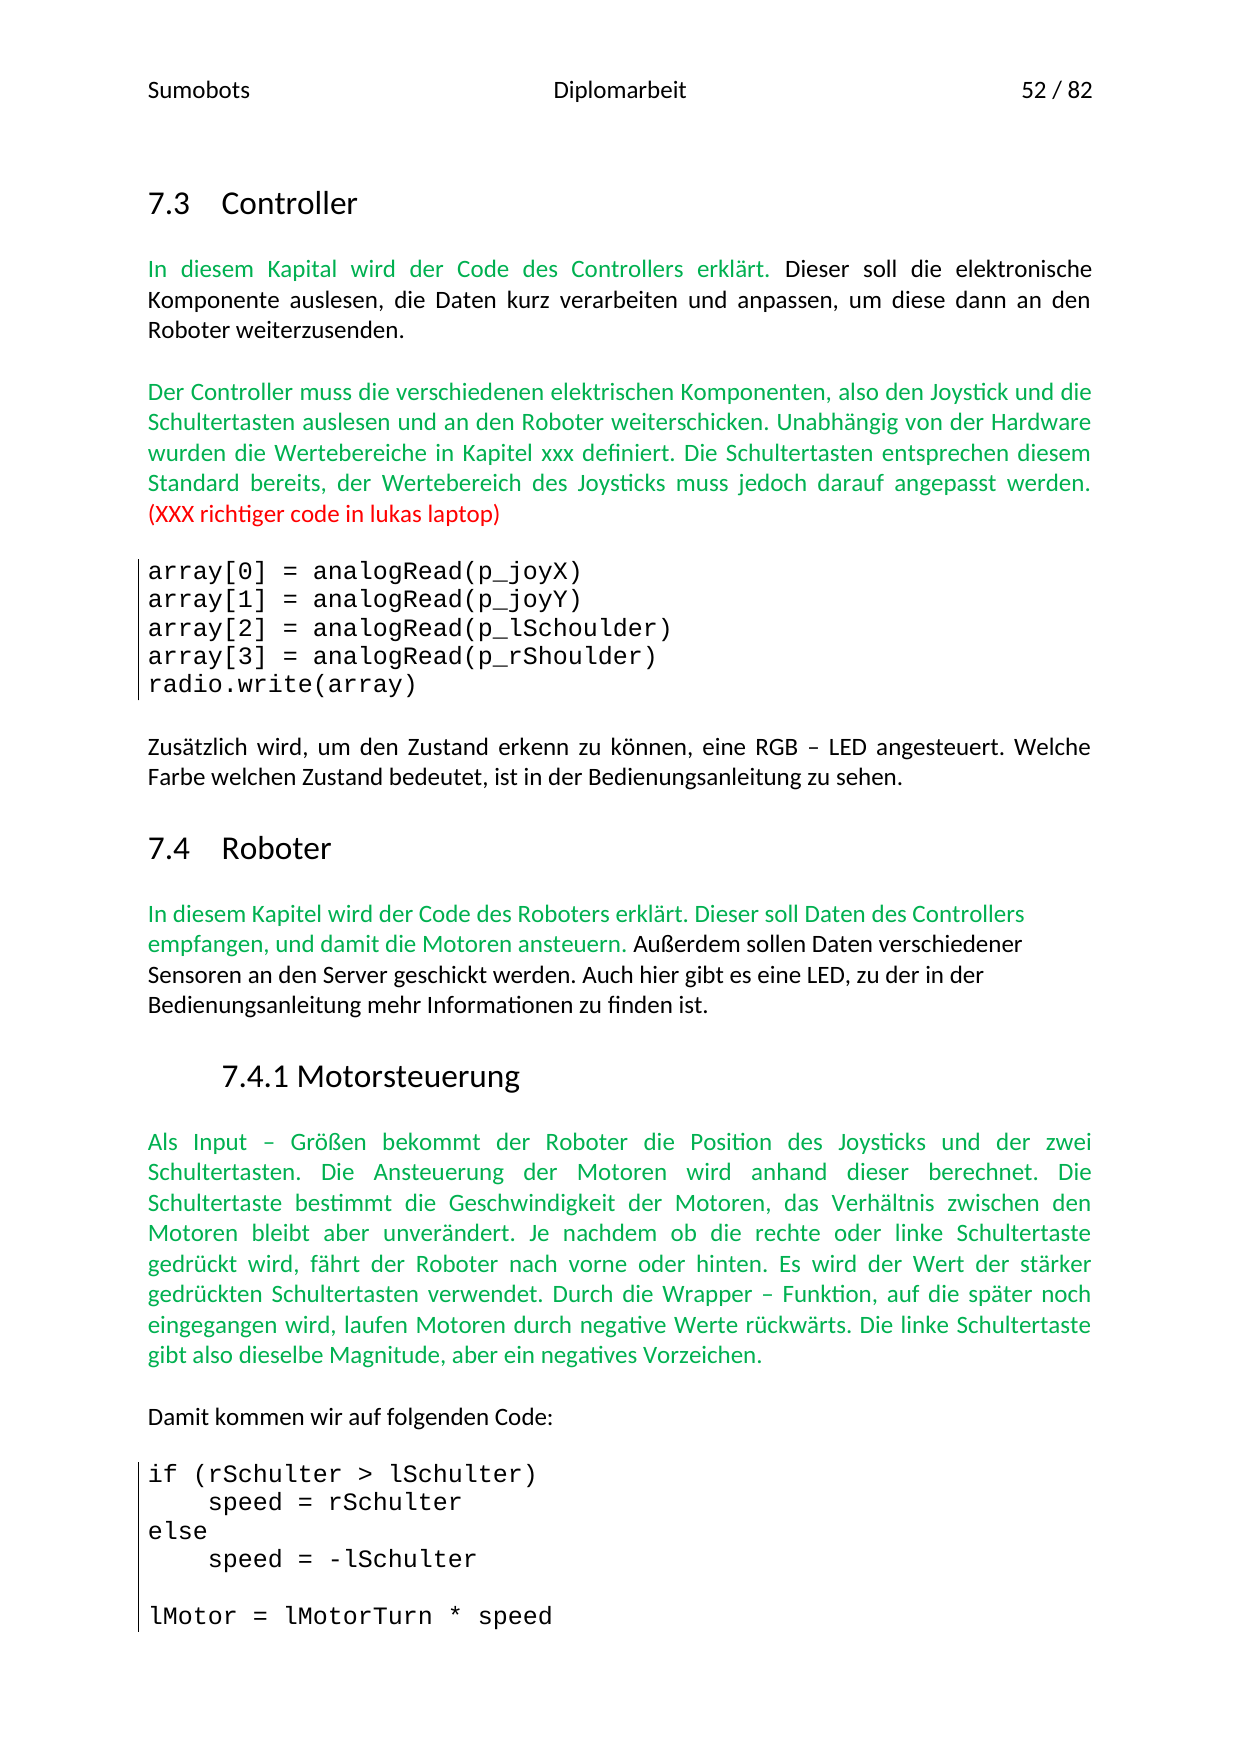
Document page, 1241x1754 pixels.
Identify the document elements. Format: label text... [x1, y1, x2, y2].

text Damit kommen wir auf folgenden Code: [148, 1401, 1093, 1431]
text array[2] = analogRead(p_lSchoulder) [148, 615, 1093, 644]
text array[0] = analogRead(p_joyX) [148, 559, 1093, 587]
text array[1] = analogRead(p_joyY) [148, 587, 1093, 615]
text In diesem Kapitel wird der Code des Roboters erklärt. Dieser soll Daten des Controllers empfangen, und damit die Motoren ansteuern. Außerdem sollen Daten verschiedener Sensoren an den Server geschickt werden. Auch hier gibt es eine LED, zu der in der Bedienungsanleitung mehr Informationen zu finden ist. [148, 898, 1093, 1020]
subtitle Controller [148, 182, 1093, 223]
text Als Input – Größen bekommt der Roboter die Position des Joysticks und der zwei Schultertasten. Die Ansteuerung der Motoren wird anhand dieser berechnet. Die Schultertaste bestimmt die Geschwindigkeit der Motoren, das Verhältnis zwischen den Motoren bleibt aber unverändert. Je nachdem ob die rechte oder linke Schultertaste gedrückt wird, fährt der Roboter nach vorne oder hinten. Es wird der Wert der stärker gedrückten Schultertasten verwendet. Durch die Wrapper – Funktion, auf die später noch eingegangen wird, laufen Motoren durch negative Werte rückwärts. Die linke Schultertaste gibt also dieselbe Magnitude, aber ein negatives Vorzeichen. [148, 1126, 1093, 1370]
text lMotor = lMotorTurn * speed [148, 1603, 1093, 1632]
text In diesem Kapital wird der Code des Controllers erklärt. Dieser soll die elektronische Komponente auslesen, die Daten kurz verarbeiten und anpassen, um diese dann an den Roboter weiterzusenden. [148, 253, 1093, 345]
subtitle Motorsteuerung [221, 1055, 1093, 1095]
text else [148, 1518, 1093, 1547]
text array[3] = analogRead(p_rShoulder) [148, 644, 1093, 672]
subtitle Roboter [148, 827, 1093, 867]
text speed = -lSchulter [148, 1547, 1093, 1575]
text Zusätzlich wird, um den Zustand erkenn zu können, eine RGB – LED angesteuert. Welche Farbe welchen Zustand bedeutet, ist in der Bedienungsanleitung zu sehen. [148, 731, 1093, 792]
text radio.write(array) [148, 672, 1093, 700]
text if (rSchulter > lSchulter) [148, 1462, 1093, 1490]
text speed = rSchulter [148, 1490, 1093, 1518]
text Der Controller muss die verschiedenen elektrischen Komponenten, also den Joystick und die Schultertasten auslesen und an den Roboter weiterschicken. Unabhängig von der Hardware wurden die Wertebereiche in Kapitel xxx definiert. Die Schultertasten entsprechen diesem Standard bereits, der Wertebereich des Joysticks muss jedoch darauf angepasst werden. (XXX richtiger code in lukas laptop) [148, 376, 1093, 528]
